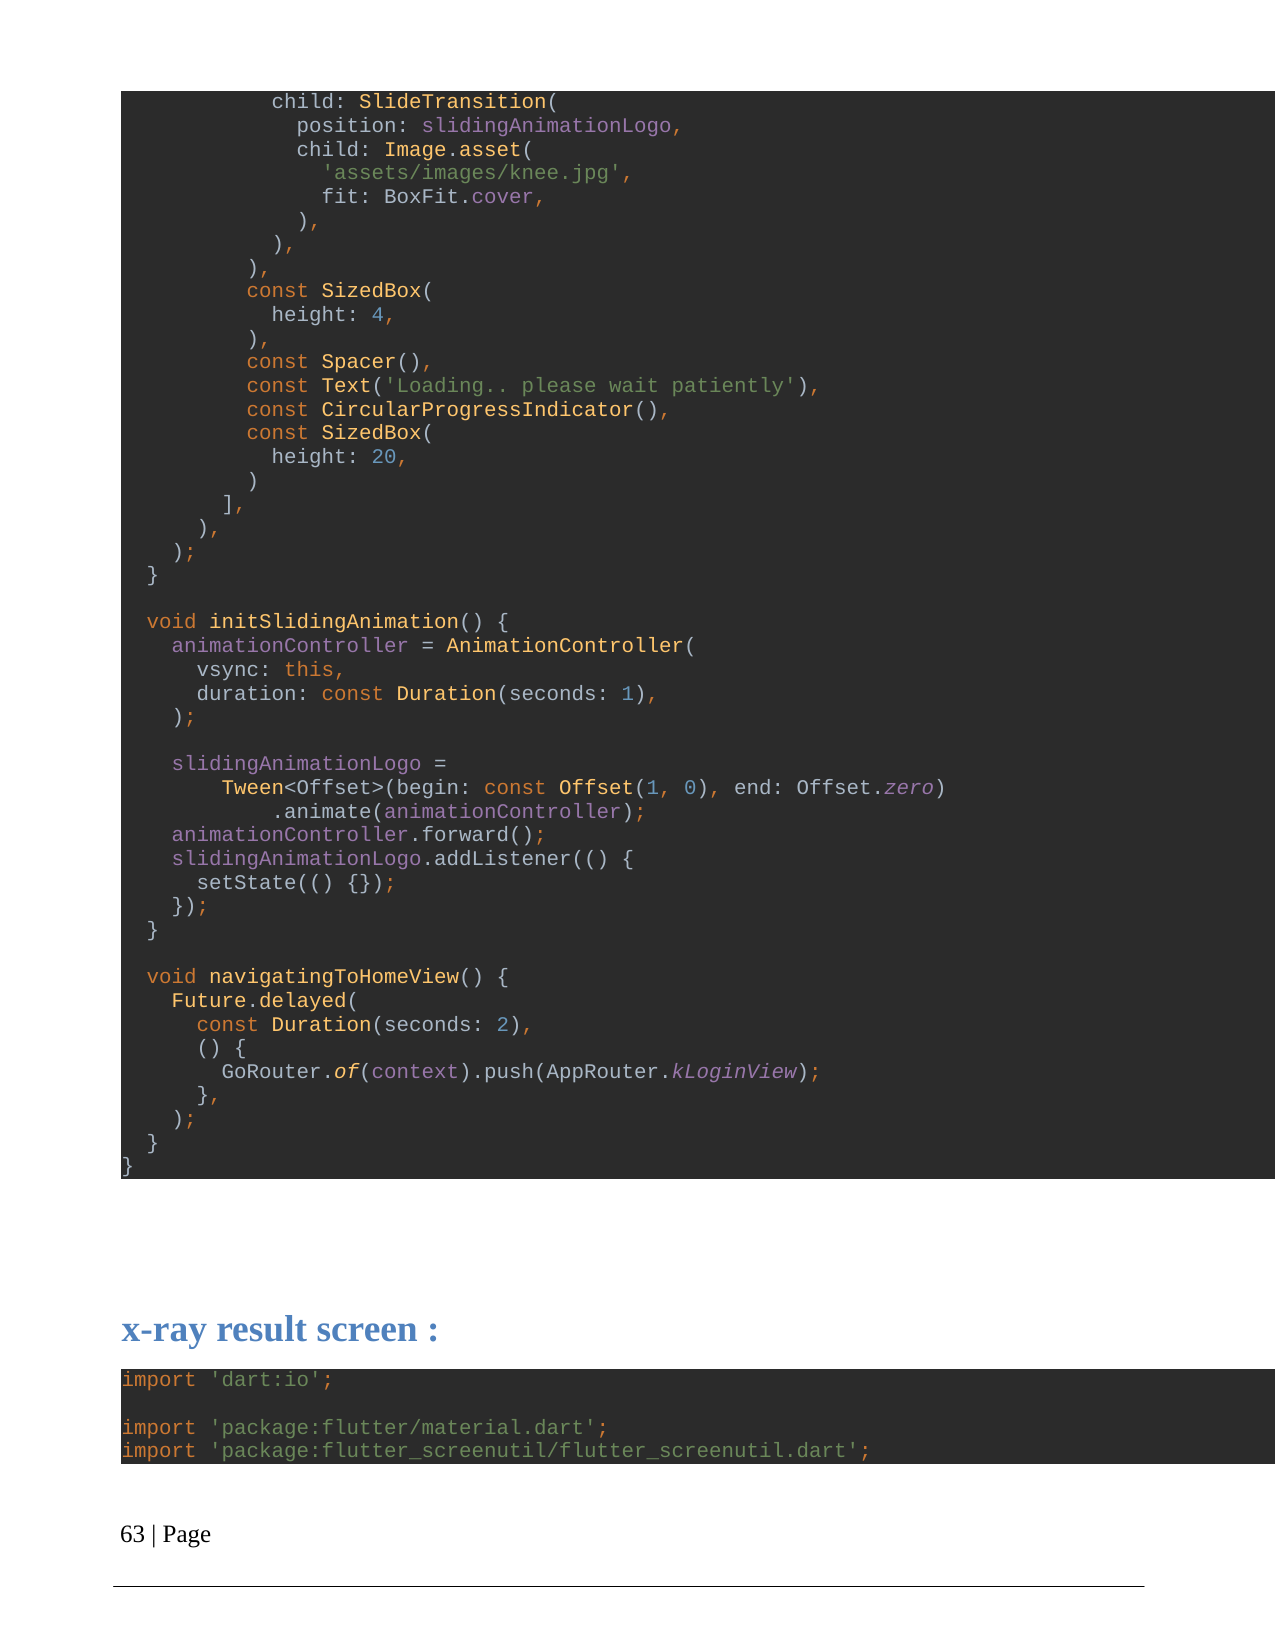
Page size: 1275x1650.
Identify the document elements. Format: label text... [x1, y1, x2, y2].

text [121, 91, 1275, 1179]
text x-ray result screen : [121, 1306, 1275, 1349]
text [121, 1369, 1275, 1464]
